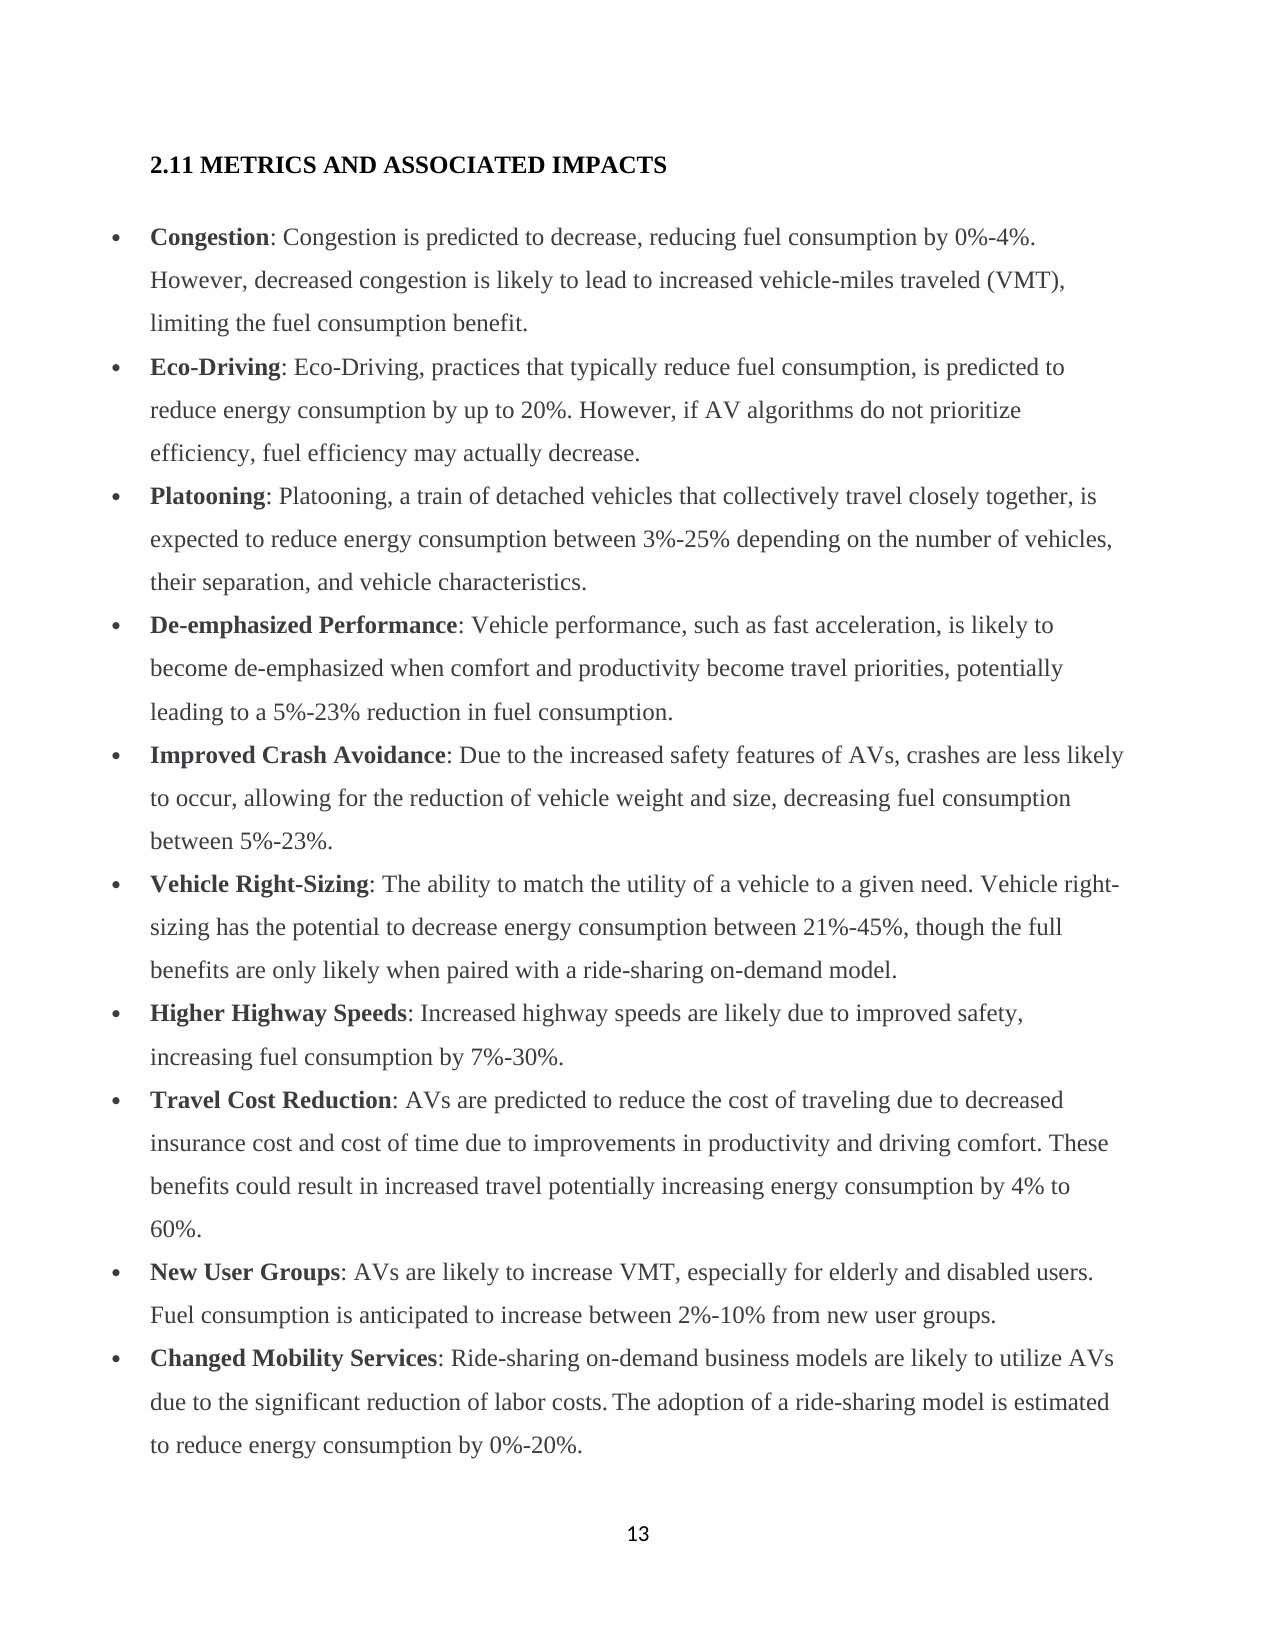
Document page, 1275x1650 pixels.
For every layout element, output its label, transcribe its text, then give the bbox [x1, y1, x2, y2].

list Congestion: Congestion is predicted to decrease, reducing fuel consumption by 0%-4%. However, decreased congestion is likely to lead to increased vehicle-miles traveled (VMT), limiting the fuel consumption benefit. [112, 222, 1125, 337]
list De-emphasized Performance: Vehicle performance, such as fast acceleration, is likely to become de-emphasized when comfort and productivity become travel priorities, potentially leading to a 5%-23% reduction in fuel consumption. [112, 610, 1125, 725]
list Eco-Driving: Eco-Driving, practices that typically reduce fuel consumption, is predicted to reduce energy consumption by up to 20%. However, if AV algorithms do not prioritize efficiency, fuel efficiency may actually decrease. [112, 352, 1125, 467]
subtitle 2.11 METRICS AND ASSOCIATED IMPACTS [150, 150, 1125, 179]
list Travel Cost Reduction: AVs are predicted to reduce the cost of traveling due to decreased insurance cost and cost of time due to improvements in productivity and driving comfort. These benefits could result in increased travel potentially increasing energy consumption by 4% to 60%. [112, 1085, 1125, 1243]
list Improved Crash Avoidance: Due to the increased safety features of AVs, crashes are less likely to occur, allowing for the reduction of vehicle weight and size, decreasing fuel consumption between 5%-23%. [112, 740, 1125, 855]
list Higher Highway Speeds: Increased highway speeds are likely due to improved safety, increasing fuel consumption by 7%-30%. [112, 998, 1125, 1070]
list Changed Mobility Services: Ride-sharing on-demand business models are likely to utilize AVs due to the significant reduction of labor costs. The adoption of a ride-sharing model is estimated to reduce energy consumption by 0%-20%. [112, 1343, 1125, 1458]
list New User Groups: AVs are likely to increase VMT, especially for elderly and disabled users. Fuel consumption is anticipated to increase between 2%-10% from new user groups. [112, 1257, 1125, 1329]
list Vehicle Right-Sizing: The ability to match the utility of a vehicle to a given need. Vehicle right-sizing has the potential to decrease energy consumption between 21%-45%, though the full benefits are only likely when paired with a ride-sharing on-demand model. [112, 869, 1125, 984]
list Platooning: Platooning, a train of detached vehicles that collectively travel closely together, is expected to reduce energy consumption between 3%-25% depending on the number of vehicles, their separation, and vehicle characteristics. [112, 481, 1125, 596]
